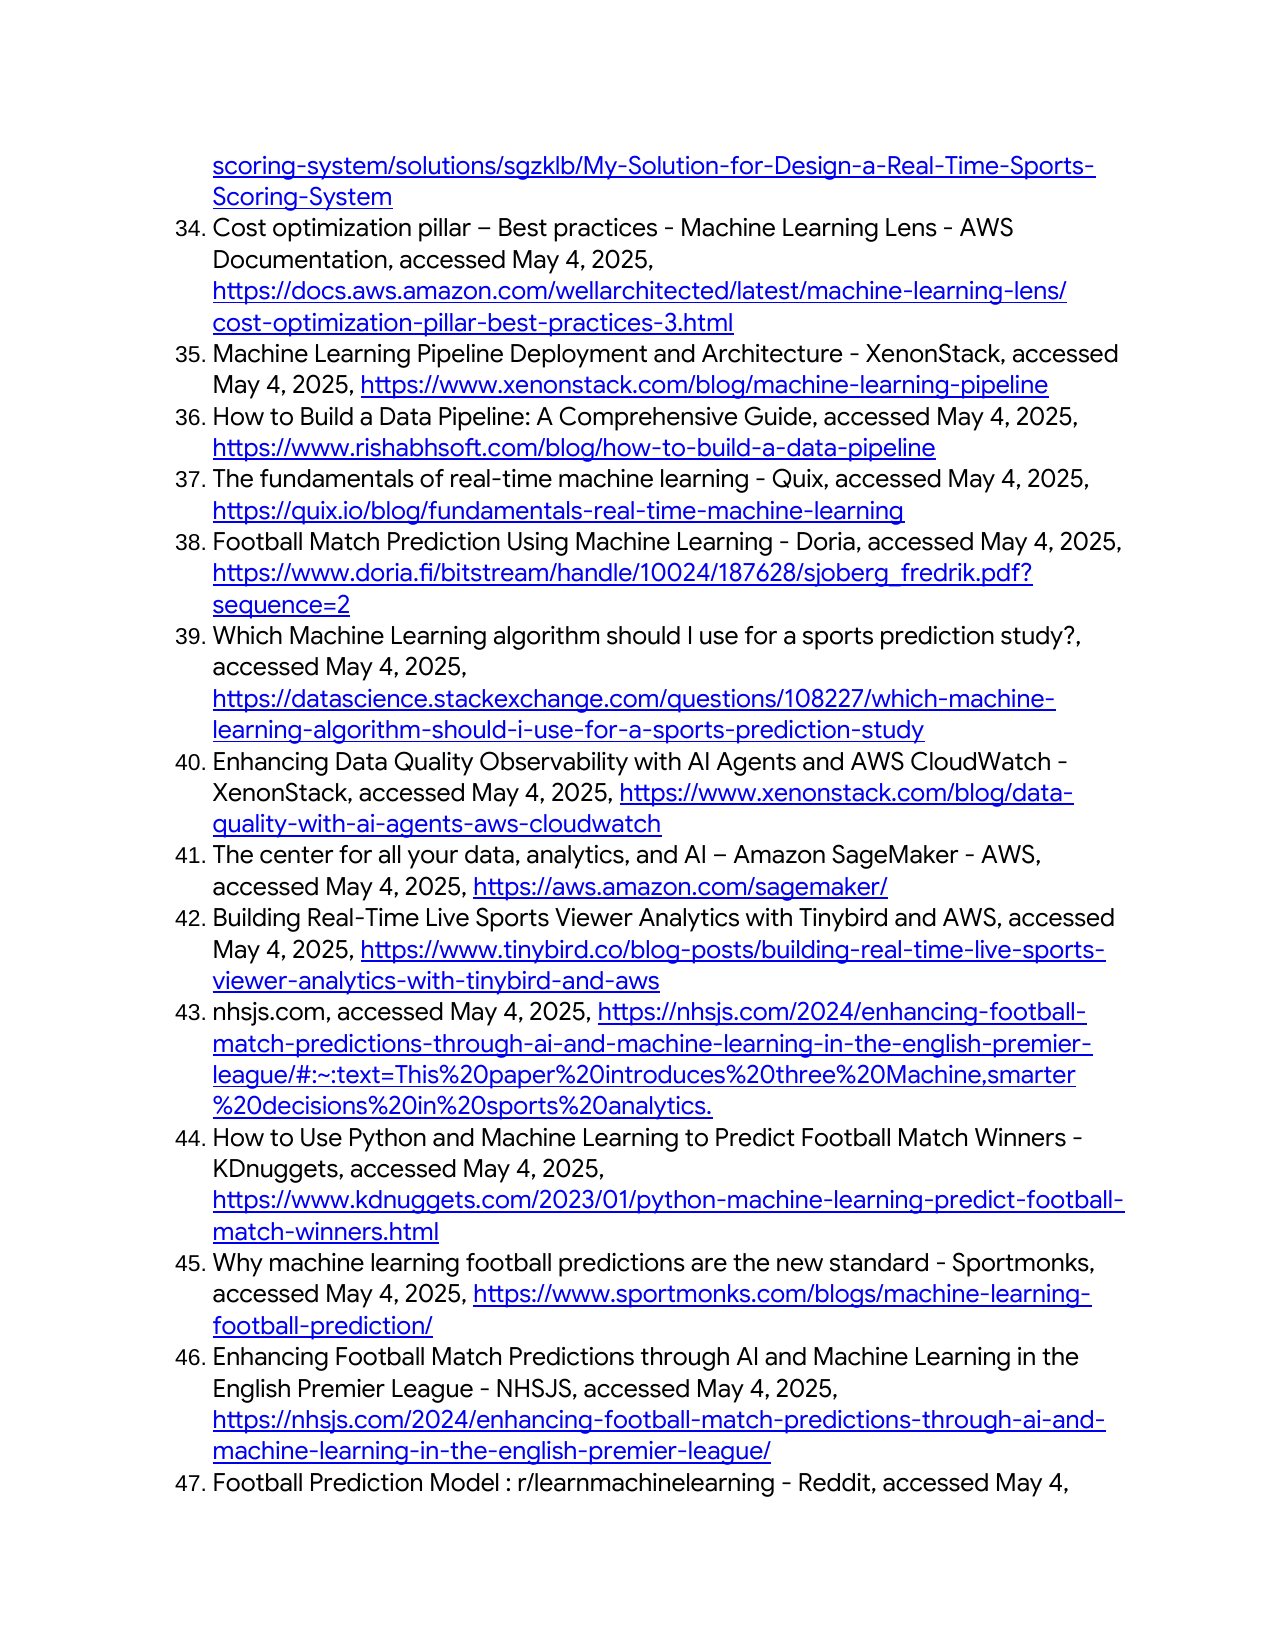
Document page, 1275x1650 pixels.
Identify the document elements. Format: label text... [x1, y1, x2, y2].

list nhsjs.com, accessed May 4, 2025, https://nhsjs.com/2024/enhancing-football-match-predictions-through-ai-and-machine-learning-in-the-english-premier-league/#:~:text=This%20paper%20introduces%20three%20Machine,smarter%20decisions%20in%20sports%20analytics. [175, 997, 1125, 1122]
list Enhancing Football Match Predictions through AI and Machine Learning in the English Premier League - NHSJS, accessed May 4, 2025, https://nhsjs.com/2024/enhancing-football-match-predictions-through-ai-and-machine-learning-in-the-english-premier-league/ [175, 1341, 1125, 1467]
list The fundamentals of real-time machine learning - Quix, accessed May 4, 2025, https://quix.io/blog/fundamentals-real-time-machine-learning [175, 463, 1125, 526]
list Football Match Prediction Using Machine Learning - Doria, accessed May 4, 2025, https://www.doria.fi/bitstream/handle/10024/187628/sjoberg_fredrik.pdf?sequence=2 [175, 526, 1125, 620]
list Which Machine Learning algorithm should I use for a sports prediction study?, accessed May 4, 2025, https://datascience.stackexchange.com/questions/108227/which-machine-learning-algorithm-should-i-use-for-a-sports-prediction-study [175, 620, 1125, 746]
list Machine Learning Pipeline Deployment and Architecture - XenonStack, accessed May 4, 2025, https://www.xenonstack.com/blog/machine-learning-pipeline [175, 338, 1125, 401]
list Why machine learning football predictions are the new standard - Sportmonks, accessed May 4, 2025, https://www.sportmonks.com/blogs/machine-learning-football-prediction/ [175, 1247, 1125, 1341]
list How to Build a Data Pipeline: A Comprehensive Guide, accessed May 4, 2025, https://www.rishabhsoft.com/blog/how-to-build-a-data-pipeline [175, 401, 1125, 463]
list Cost optimization pillar – Best practices - Machine Learning Lens - AWS Documentation, accessed May 4, 2025, https://docs.aws.amazon.com/wellarchitected/latest/machine-learning-lens/cost-optimization-pillar-best-practices-3.html [175, 213, 1125, 338]
list The center for all your data, analytics, and AI – Amazon SageMaker - AWS, accessed May 4, 2025, https://aws.amazon.com/sagemaker/ [175, 840, 1125, 902]
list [175, 1467, 1125, 1498]
list How to Use Python and Machine Learning to Predict Football Match Winners - KDnuggets, accessed May 4, 2025, https://www.kdnuggets.com/2023/01/python-machine-learning-predict-football-match-winners.html [175, 1122, 1125, 1247]
list Building Real-Time Live Sports Viewer Analytics with Tinybird and AWS, accessed May 4, 2025, https://www.tinybird.co/blog-posts/building-real-time-live-sports-viewer-analytics-with-tinybird-and-aws [175, 902, 1125, 997]
list Enhancing Data Quality Observability with AI Agents and AWS CloudWatch - XenonStack, accessed May 4, 2025, https://www.xenonstack.com/blog/data-quality-with-ai-agents-aws-cloudwatch [175, 746, 1125, 840]
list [175, 150, 1125, 213]
